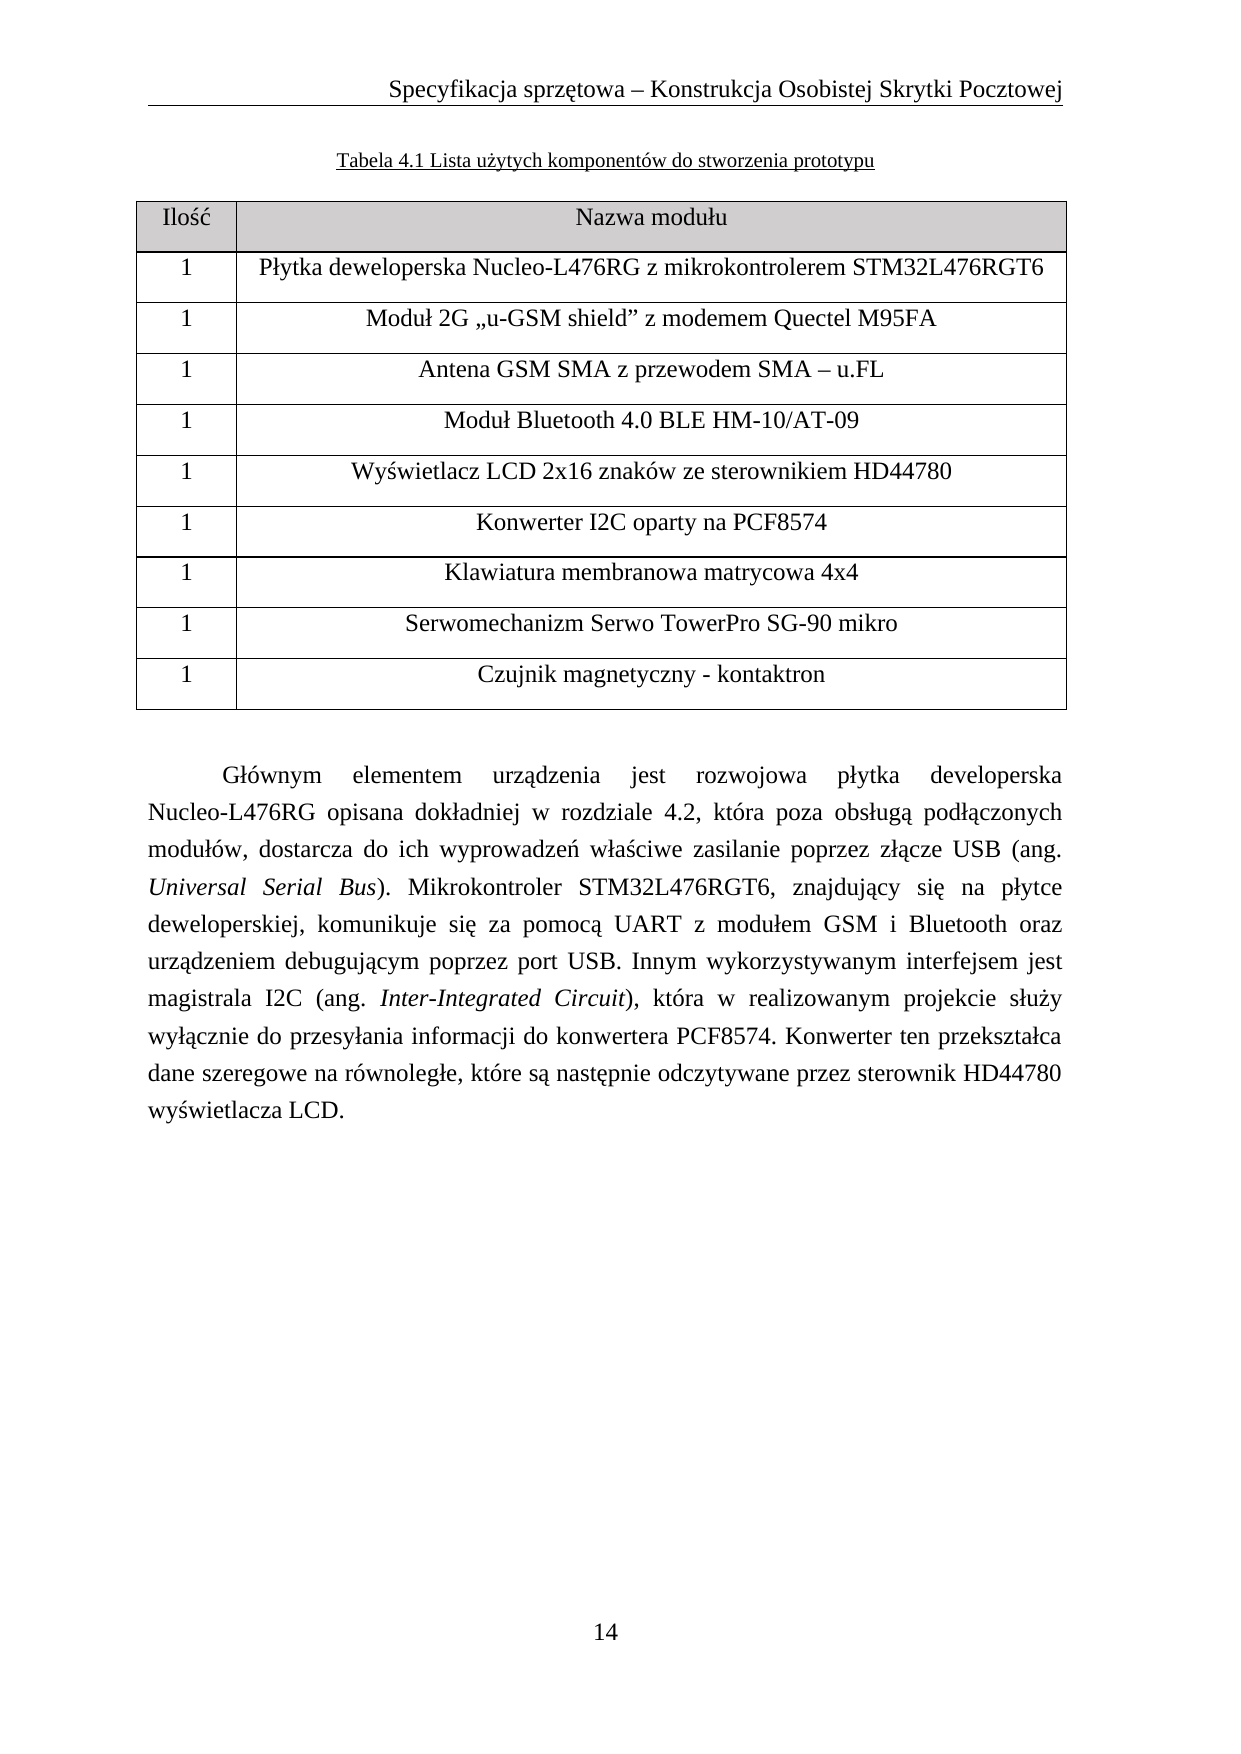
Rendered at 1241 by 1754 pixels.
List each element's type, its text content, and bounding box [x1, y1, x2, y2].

text Tabela 4.1 Lista użytych komponentów do stworzenia prototypu [148, 148, 1063, 172]
table_cell Antena GSM SMA z przewodem SMA – u.FL [237, 354, 1066, 404]
table_cell Klawiatura membranowa matrycowa 4x4 [237, 558, 1066, 607]
table_cell 1 [137, 659, 236, 709]
table_cell 1 [137, 507, 236, 556]
table_cell Moduł Bluetooth 4.0 BLE HM-10/AT-09 [237, 405, 1066, 455]
table_cell 1 [137, 608, 236, 658]
table_cell Moduł 2G „u-GSM shield” z modemem Quectel M95FA [237, 303, 1066, 353]
table_cell Wyświetlacz LCD 2x16 znaków ze sterownikiem HD44780 [237, 456, 1066, 506]
table_cell 1 [137, 405, 236, 455]
table_cell Płytka deweloperska Nucleo-L476RG z mikrokontrolerem STM32L476RGT6 [237, 253, 1066, 302]
table_cell Konwerter I2C oparty na PCF8574 [237, 507, 1066, 556]
table_cell Czujnik magnetyczny - kontaktron [237, 659, 1066, 709]
table_cell 1 [137, 354, 236, 404]
table_cell 1 [137, 253, 236, 302]
table_cell 1 [137, 558, 236, 607]
table_cell 1 [137, 456, 236, 506]
table_cell Serwomechanizm Serwo TowerPro SG-90 mikro [237, 608, 1066, 658]
table_header Nazwa modułu [237, 202, 1066, 251]
table_header Ilość [137, 202, 236, 251]
text Głównym elementem urządzenia jest rozwojowa płytka developerska Nucleo-L476RG opisana dokładniej w rozdziale 4.2, która poza obsługą podłączonych modułów, dostarcza do ich wyprowadzeń właściwe zasilanie poprzez złącze USB (ang. Universal Serial Bus). Mikrokontroler STM32L476RGT6, znajdujący się na płytce deweloperskiej, komunikuje się za pomocą UART z modułem GSM i Bluetooth oraz urządzeniem debugującym poprzez port USB. Innym wykorzystywanym interfejsem jest magistrala I2C (ang. Inter-Integrated Circuit), która w realizowanym projekcie służy wyłącznie do przesyłania informacji do konwertera PCF8574. Konwerter ten przekształca dane szeregowe na równoległe, które są następnie odczytywane przez sterownik HD44780 wyświetlacza LCD. [148, 760, 1063, 1124]
table_cell 1 [137, 303, 236, 353]
